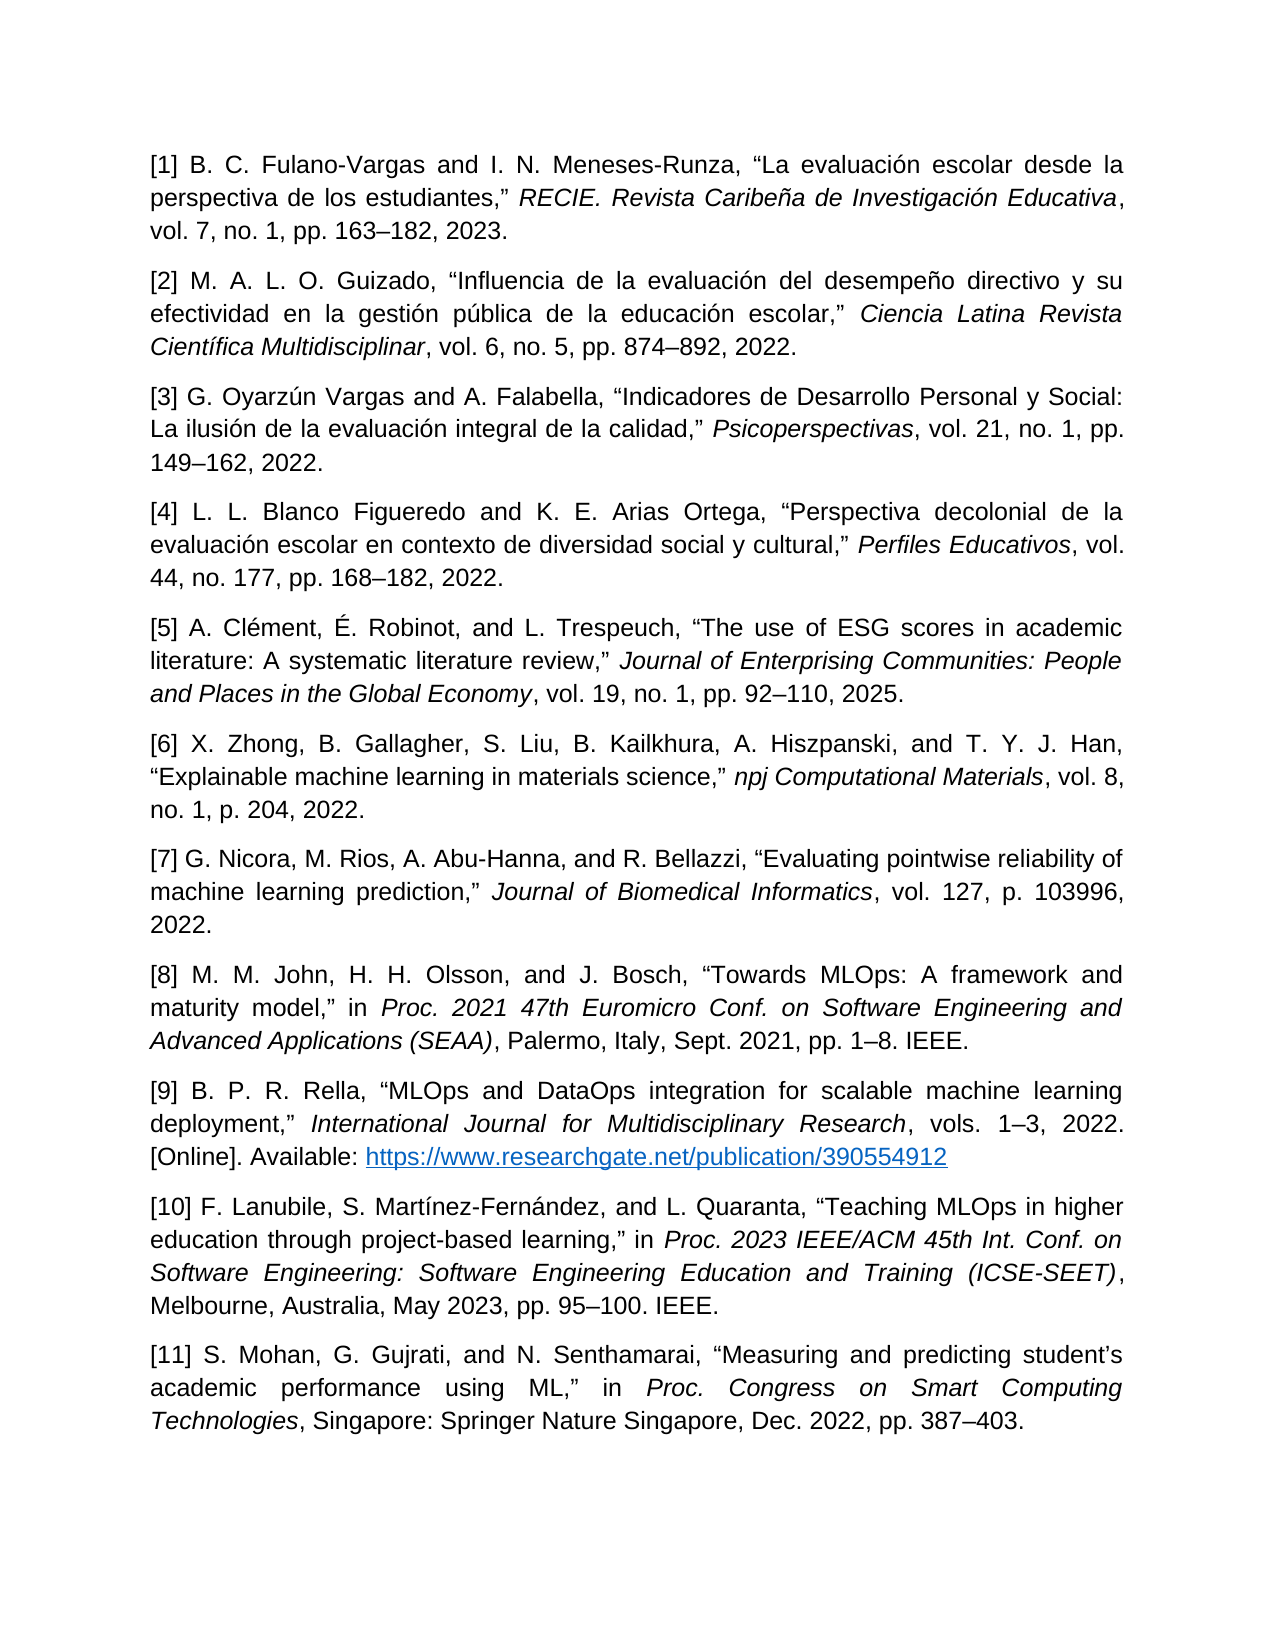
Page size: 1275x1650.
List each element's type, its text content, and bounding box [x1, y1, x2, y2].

text [6] X. Zhong, B. Gallagher, S. Liu, B. Kailkhura, A. Hiszpanski, and T. Y. J. Han, “Explainable machine learning in materials science,” npj Computational Materials, vol. 8, no. 1, p. 204, 2022. [150, 729, 1125, 823]
text [4] L. L. Blanco Figueredo and K. E. Arias Ortega, “Perspectiva decolonial de la evaluación escolar en contexto de diversidad social y cultural,” Perfiles Educativos, vol. 44, no. 177, pp. 168–182, 2022. [150, 497, 1125, 592]
text [5] A. Clément, É. Robinot, and L. Trespeuch, “The use of ESG scores in academic literature: A systematic literature review,” Journal of Enterprising Communities: People and Places in the Global Economy, vol. 19, no. 1, pp. 92–110, 2025. [150, 613, 1125, 708]
text [3] G. Oyarzún Vargas and A. Falabella, “Indicadores de Desarrollo Personal y Social: La ilusión de la evaluación integral de la calidad,” Psicoperspectivas, vol. 21, no. 1, pp. 149–162, 2022. [150, 381, 1125, 476]
text [1] B. C. Fulano-Vargas and I. N. Meneses-Runza, “La evaluación escolar desde la perspectiva de los estudiantes,” RECIE. Revista Caribeña de Investigación Educativa, vol. 7, no. 1, pp. 163–182, 2023. [150, 150, 1125, 245]
text [7] G. Nicora, M. Rios, A. Abu-Hanna, and R. Bellazzi, “Evaluating pointwise reliability of machine learning prediction,” Journal of Biomedical Informatics, vol. 127, p. 103996, 2022. [150, 844, 1125, 939]
text [2] M. A. L. O. Guizado, “Influencia de la evaluación del desempeño directivo y su efectividad en la gestión pública de la educación escolar,” Ciencia Latina Revista Científica Multidisciplinar, vol. 6, no. 5, pp. 874–892, 2022. [150, 266, 1125, 361]
text [11] S. Mohan, G. Gujrati, and N. Senthamarai, “Measuring and predicting student’s academic performance using ML,” in Proc. Congress on Smart Computing Technologies, Singapore: Springer Nature Singapore, Dec. 2022, pp. 387–403. [150, 1340, 1125, 1435]
text [8] M. M. John, H. H. Olsson, and J. Bosch, “Towards MLOps: A framework and maturity model,” in Proc. 2021 47th Euromicro Conf. on Software Engineering and Advanced Applications (SEAA), Palermo, Italy, Sept. 2021, pp. 1–8. IEEE. [150, 960, 1125, 1055]
text [10] F. Lanubile, S. Martínez-Fernández, and L. Quaranta, “Teaching MLOps in higher education through project-based learning,” in Proc. 2023 IEEE/ACM 45th Int. Conf. on Software Engineering: Software Engineering Education and Training (ICSE-SEET), Melbourne, Australia, May 2023, pp. 95–100. IEEE. [150, 1192, 1125, 1319]
text [9] B. P. R. Rella, “MLOps and DataOps integration for scalable machine learning deployment,” International Journal for Multidisciplinary Research, vols. 1–3, 2022. [Online]. Available: https://www.researchgate.net/publication/390554912 [150, 1076, 1125, 1171]
